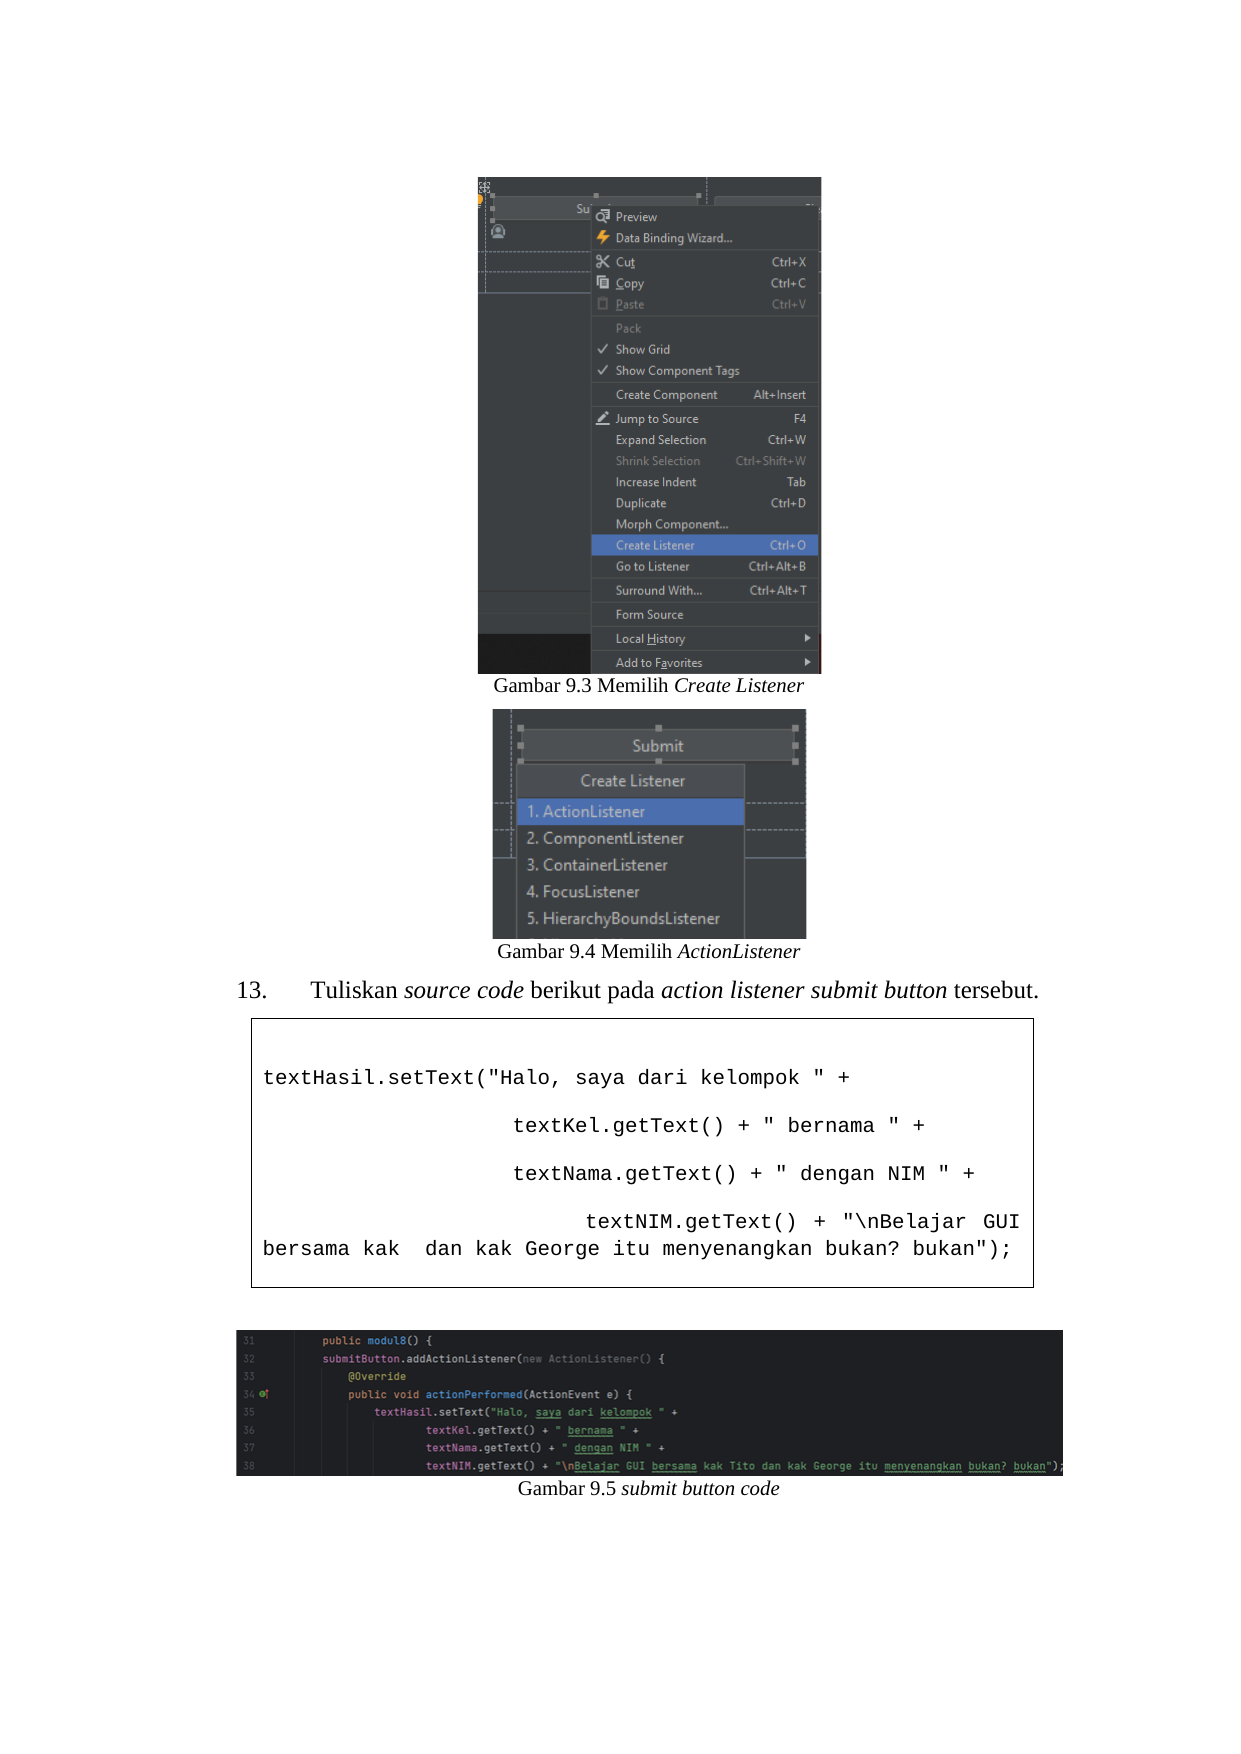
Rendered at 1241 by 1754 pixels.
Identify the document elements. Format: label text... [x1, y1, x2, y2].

table_header textHasil.setText("Halo, saya dari kelompok " + textKel.getText() + " bernama " + textNama.getText() + " dengan NIM " + textNIM.getText() + "\nBelajar GUI bersama kak dan kak George itu menyenangkan bukan? bukan"); [252, 1019, 1033, 1287]
list Tuliskan source code berikut pada action listener submit button tersebut. [236, 975, 1063, 1004]
text Gambar 9.5 submit button code [236, 1476, 1063, 1500]
picture [236, 1330, 1063, 1476]
picture [477, 177, 822, 674]
picture [492, 709, 807, 939]
text Gambar 9.4 Memilih ActionListener [236, 939, 1063, 963]
text Gambar 9.3 Memilih Create Listener [236, 673, 1063, 697]
